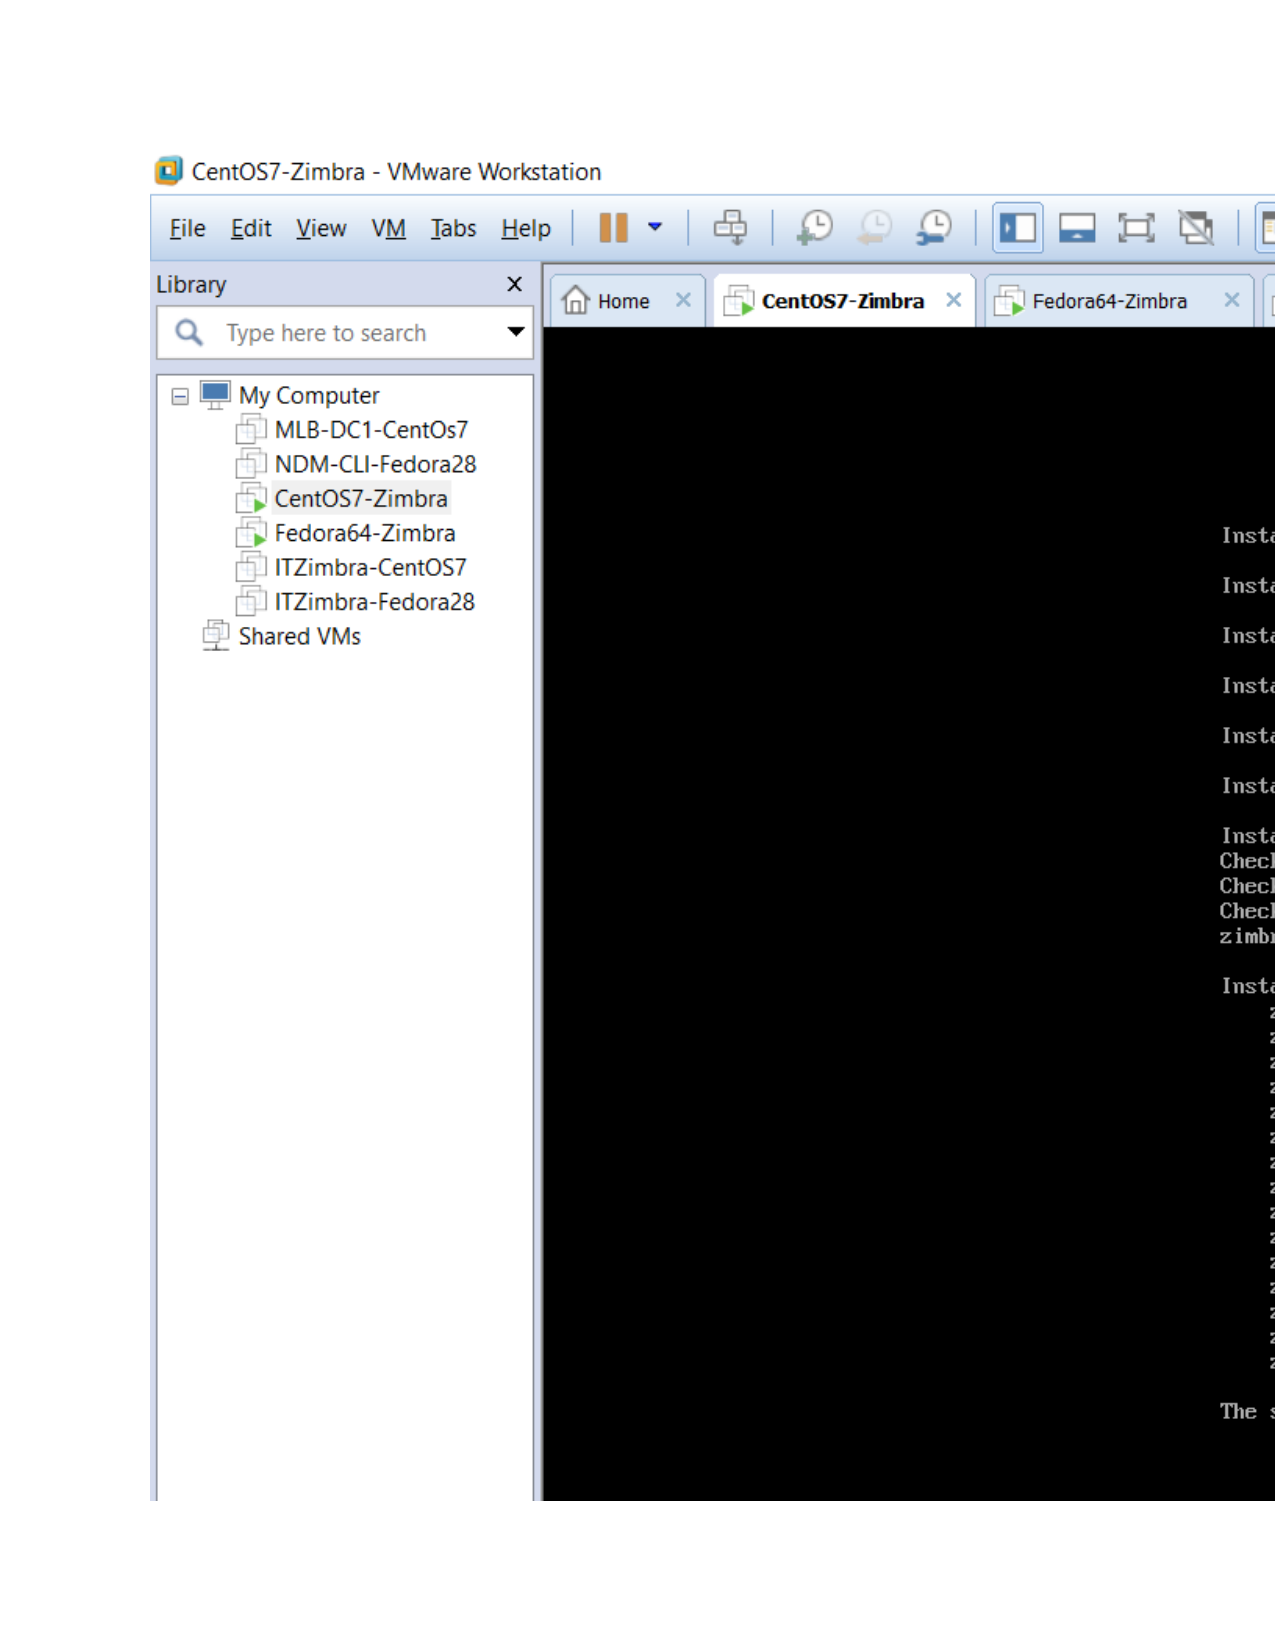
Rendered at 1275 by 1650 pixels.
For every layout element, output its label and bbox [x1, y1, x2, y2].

picture [150, 150, 1275, 1501]
